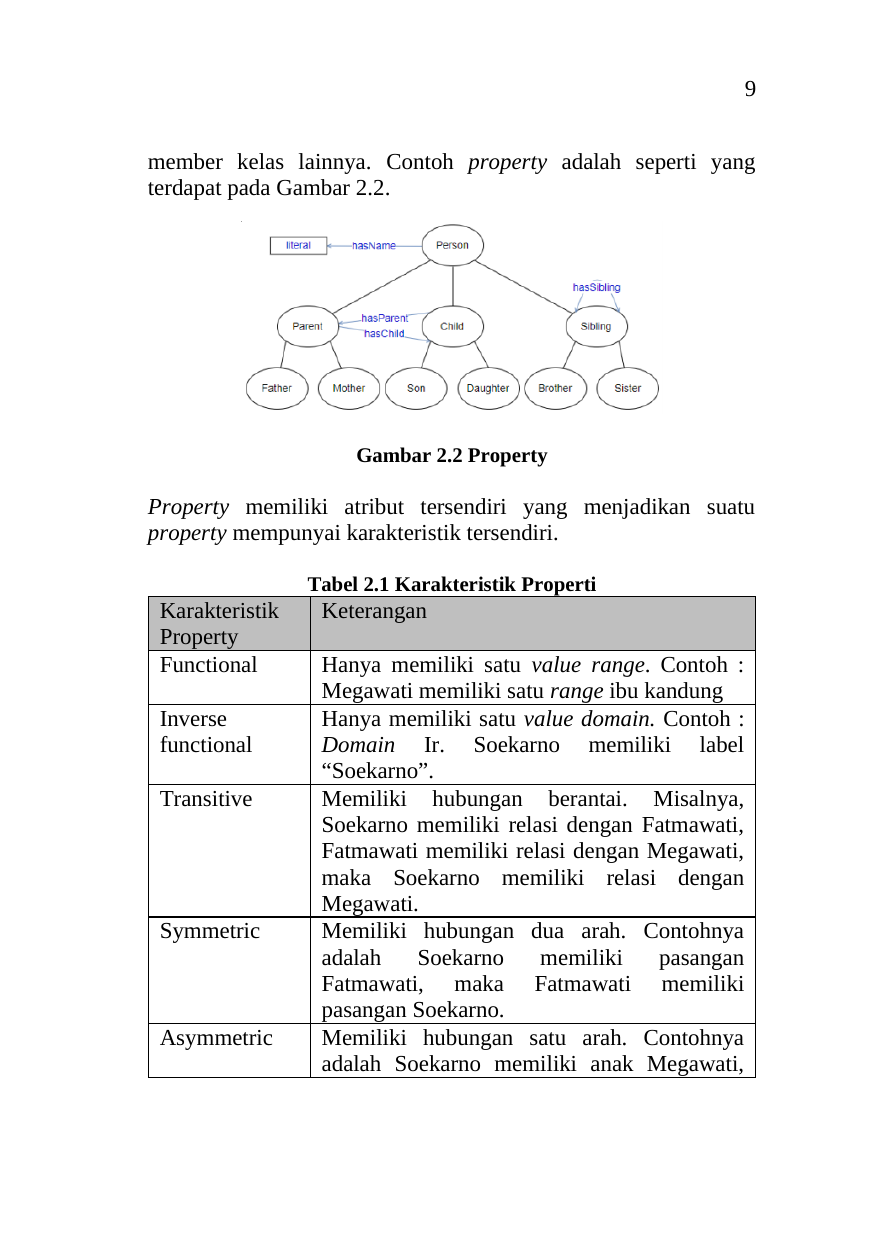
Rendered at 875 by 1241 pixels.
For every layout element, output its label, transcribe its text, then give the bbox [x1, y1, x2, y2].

table_cell Hanya memiliki satu value domain. Contoh : Domain Ir. Soekarno memiliki label “Soekarno”. [311, 705, 755, 784]
text Gambar 2.2 Property [148, 442, 756, 467]
table_header Karakteristik Property [149, 597, 310, 650]
table_cell Memiliki hubungan berantai. Misalnya, Soekarno memiliki relasi dengan Fatmawati, Fatmawati memiliki relasi dengan Megawati, maka Soekarno memiliki relasi dengan Megawati. [311, 785, 755, 916]
table_cell Symmetric [149, 918, 310, 1023]
table_cell Asymmetric [149, 1024, 310, 1077]
table_cell Inverse functional [149, 705, 310, 784]
picture [241, 221, 663, 422]
table_cell Memiliki hubungan dua arah. Contohnya adalah Soekarno memiliki pasangan Fatmawati, maka Fatmawati memiliki pasangan Soekarno. [311, 918, 755, 1023]
text Property memiliki atribut tersendiri yang menjadikan suatu property mempunyai karakteristik tersendiri. [148, 493, 756, 546]
table_cell Transitive [149, 785, 310, 916]
table_cell Hanya memiliki satu value range. Contoh : Megawati memiliki satu range ibu kandung [311, 651, 755, 703]
table_cell Functional [149, 651, 310, 703]
table_header Keterangan [311, 597, 755, 650]
table_cell Memiliki hubungan satu arah. Contohnya adalah Soekarno memiliki anak Megawati, tetapi Megawati tidak memiliki anak Soekarno. [311, 1024, 755, 1077]
text Tabel 2.1 Karakteristik Properti [148, 572, 756, 596]
